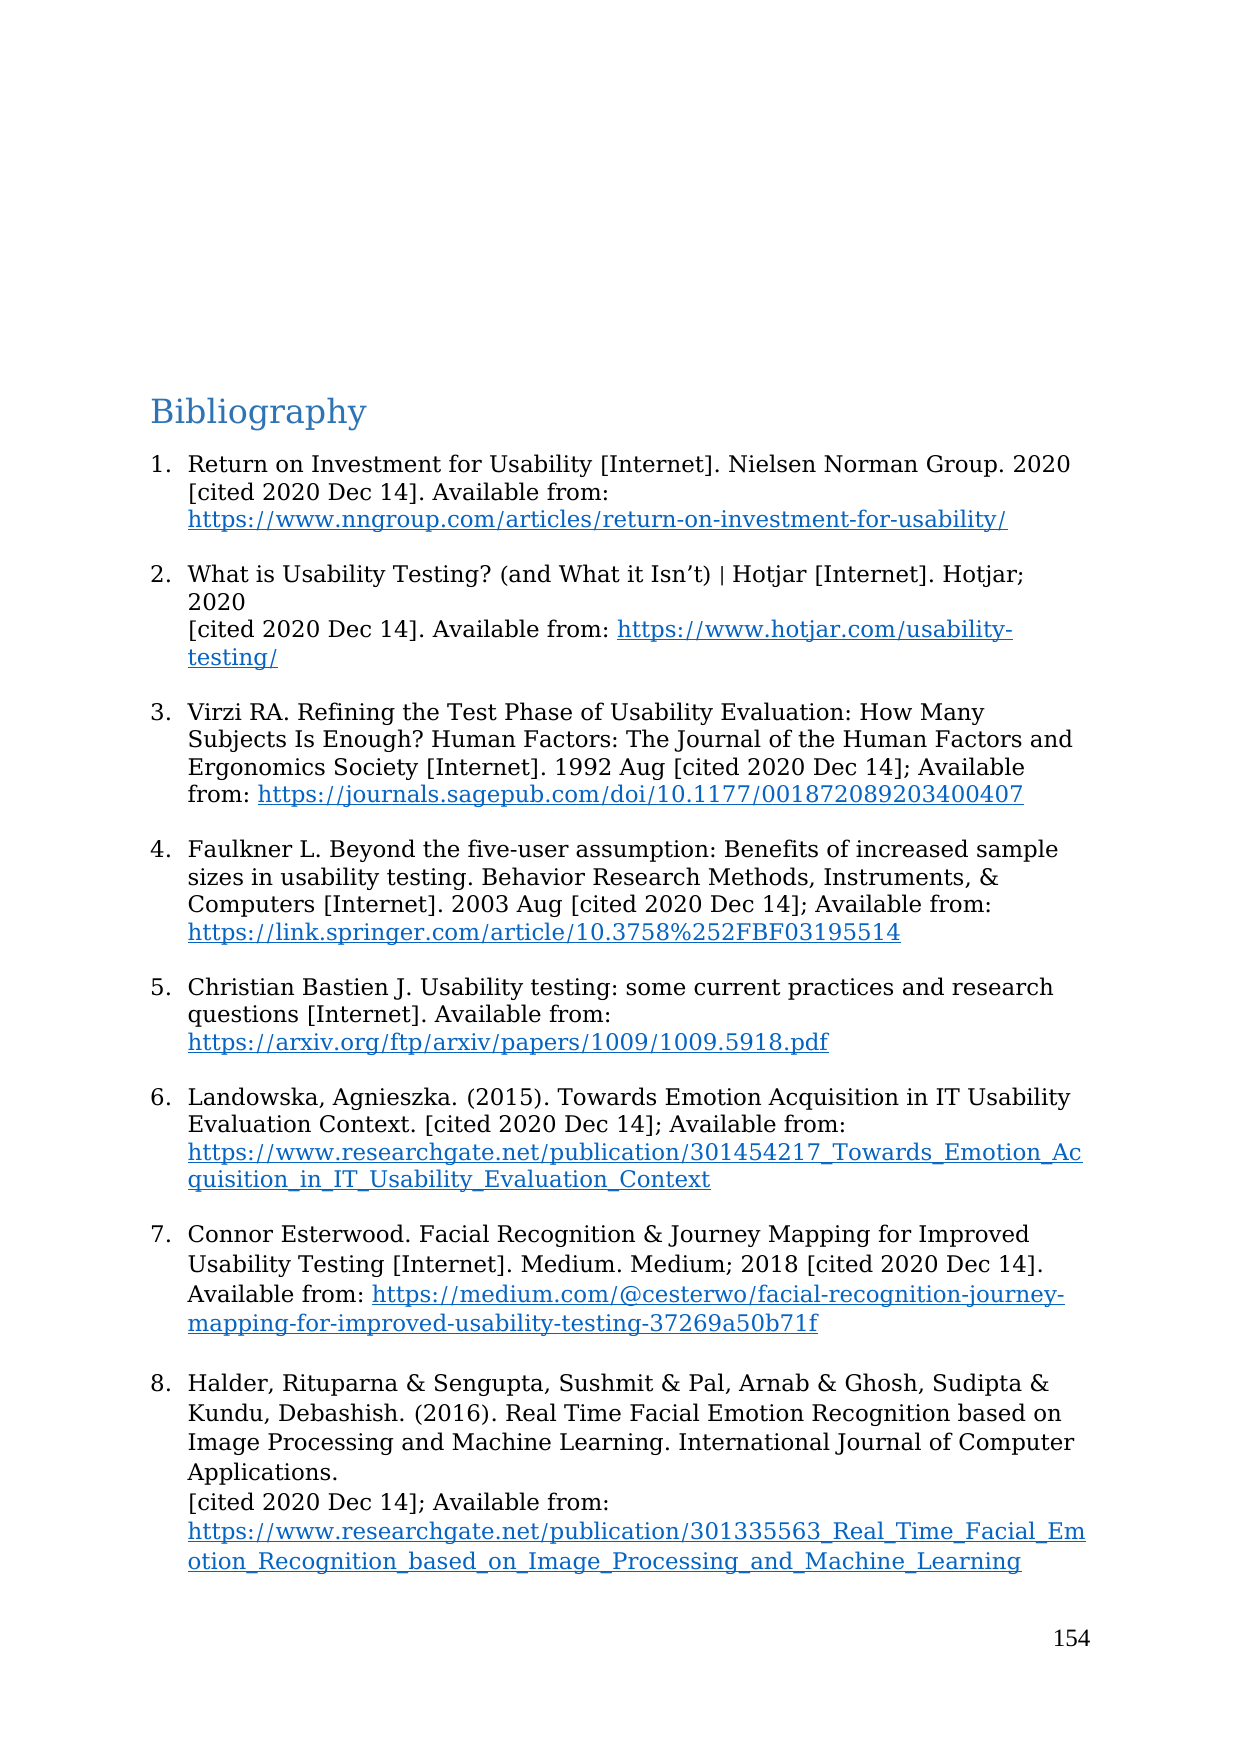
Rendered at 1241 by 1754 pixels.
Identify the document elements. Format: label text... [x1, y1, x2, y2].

list Connor Esterwood. Facial Recognition & Journey Mapping for Improved Usability Testing [Internet]. Medium. Medium; 2018 [cited 2020 Dec 14]. Available from: https://medium.com/@cesterwo/facial-recognition-journey-mapping-for-improved-usability-testing-37269a50b71f [150, 1220, 1090, 1337]
list Virzi RA. Refining the Test Phase of Usability Evaluation: How Many Subjects Is Enough? Human Factors: The Journal of the Human Factors and Ergonomics Society [Internet]. 1992 Aug [cited 2020 Dec 14]; Available from: https://journals.sagepub.com/doi/10.1177/001872089203400407 [150, 698, 1090, 808]
list [cited 2020 Dec 14]. Available from: https://www.hotjar.com/usability-testing/ [187, 615, 1090, 670]
list Landowska, Agnieszka. (2015). Towards Emotion Acquisition in IT Usability Evaluation Context. [cited 2020 Dec 14]; Available from: https://www.researchgate.net/publication/301454217_Towards_Emotion_Acquisition_in_IT_Usability_Evaluation_Context [150, 1083, 1090, 1193]
list What is Usability Testing? (and What it Isn’t) | Hotjar [Internet]. Hotjar; 2020 [150, 560, 1090, 615]
list Return on Investment for Usability [Internet]. Nielsen Norman Group. 2020 [cited 2020 Dec 14]. Available from: https://www.nngroup.com/articles/return-on-investment-for-usability/ [150, 450, 1090, 533]
list Halder, Rituparna & Sengupta, Sushmit & Pal, Arnab & Ghosh, Sudipta & Kundu, Debashish. (2016). Real Time Facial Emotion Recognition based on Image Processing and Machine Learning. International Journal of Computer Applications. [150, 1368, 1090, 1485]
list Christian Bastien J. Usability testing: some current practices and research questions [Internet]. Available from: https://arxiv.org/ftp/arxiv/papers/1009/1009.5918.pdf [150, 973, 1090, 1055]
subtitle Bibliography [150, 390, 1090, 430]
list Faulkner L. Beyond the five-user assumption: Benefits of increased sample sizes in usability testing. Behavior Research Methods, Instruments, & Computers [Internet]. 2003 Aug [cited 2020 Dec 14]; Available from: https://link.springer.com/article/10.3758%252FBF03195514 [150, 835, 1090, 945]
list [cited 2020 Dec 14]; Available from: https://www.researchgate.net/publication/301335563_Real_Time_Facial_Emotion_Recognition_based_on_Image_Processing_and_Machine_Learning [187, 1487, 1090, 1574]
